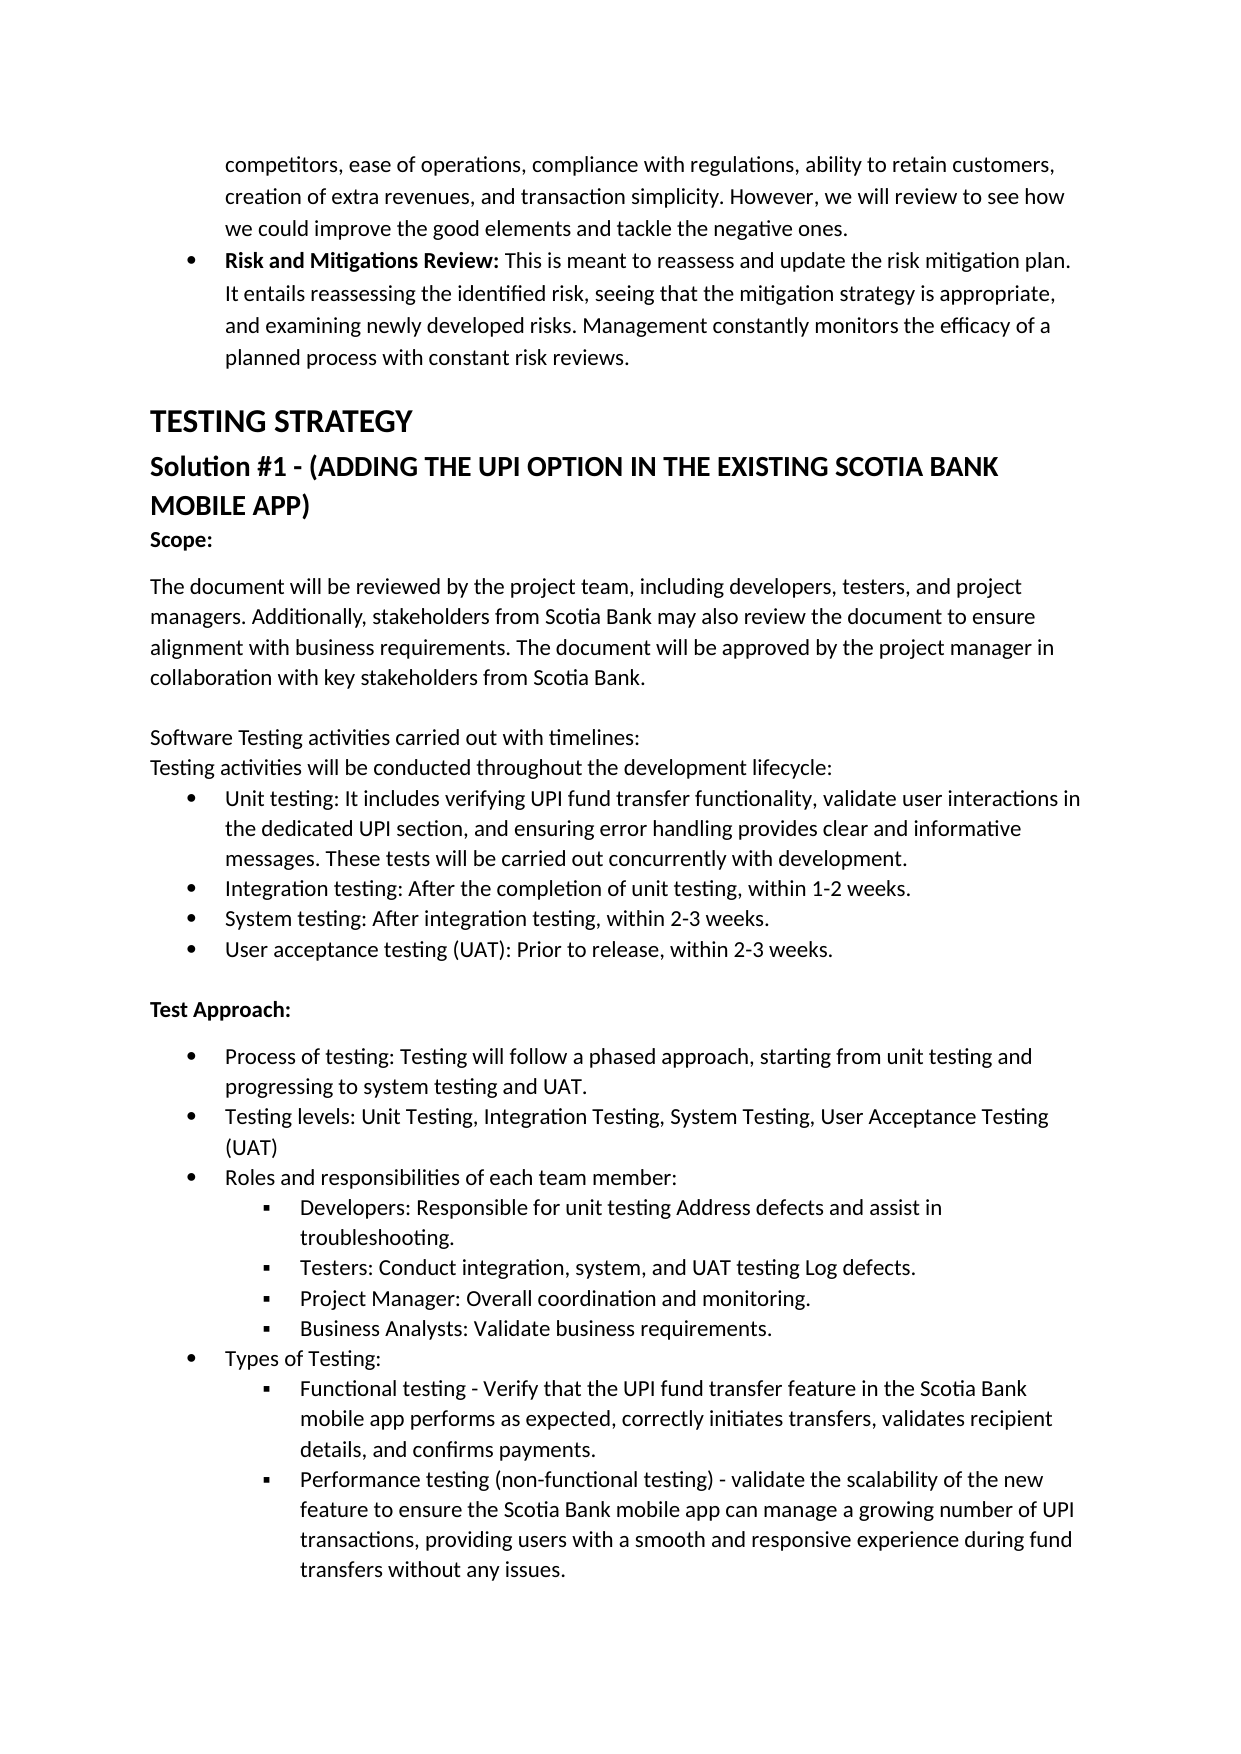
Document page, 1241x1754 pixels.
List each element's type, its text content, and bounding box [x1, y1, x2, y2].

list Project Manager: Overall coordination and monitoring. [262, 1284, 1090, 1312]
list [187, 150, 1090, 242]
list System testing: After integration testing, within 2-3 weeks. [187, 904, 1090, 932]
list Developers: Responsible for unit testing Address defects and assist in troubleshooting. [262, 1193, 1090, 1251]
text Scope: [150, 525, 1090, 553]
list Testers: Conduct integration, system, and UAT testing Log defects. [262, 1253, 1090, 1281]
list Testing levels: Unit Testing, Integration Testing, System Testing, User Acceptance Testing (UAT) [187, 1102, 1090, 1161]
list Functional testing - Verify that the UPI fund transfer feature in the Scotia Bank mobile app performs as expected, correctly initiates transfers, validates recipient details, and confirms payments. [262, 1374, 1090, 1463]
list Unit testing: It includes verifying UPI fund transfer functionality, validate user interactions in the dedicated UPI section, and ensuring error handling provides clear and informative messages. These tests will be carried out concurrently with development. [187, 784, 1090, 872]
list Process of testing: Testing will follow a phased approach, starting from unit testing and progressing to system testing and UAT. [187, 1042, 1090, 1100]
list Risk and Mitigations Review: This is meant to reassess and update the risk mitigation plan. It entails reassessing the identified risk, seeing that the mitigation strategy is appropriate, and examining newly developed risks. Management constantly monitors the efficacy of a planned process with constant risk reviews. [187, 247, 1090, 371]
list User acceptance testing (UAT): Prior to release, within 2-3 weeks. [187, 935, 1090, 963]
text Test Approach: [150, 995, 1090, 1023]
list Roles and responsibilities of each team member: [187, 1163, 1090, 1191]
text The document will be reviewed by the project team, including developers, testers, and project managers. Additionally, stakeholders from Scotia Bank may also review the document to ensure alignment with business requirements. The document will be approved by the project manager in collaboration with key stakeholders from Scotia Bank. [150, 572, 1090, 691]
subtitle Solution #1 - (ADDING THE UPI OPTION IN THE EXISTING SCOTIA BANK MOBILE APP) [150, 448, 1090, 522]
text Testing activities will be conducted throughout the development lifecycle: [150, 753, 1090, 781]
list Types of Testing: [187, 1344, 1090, 1372]
list Business Analysts: Validate business requirements. [262, 1314, 1090, 1342]
list Integration testing: After the completion of unit testing, within 1-2 weeks. [187, 874, 1090, 902]
subtitle TESTING STRATEGY [150, 400, 1090, 441]
list Performance testing (non-functional testing) - validate the scalability of the new feature to ensure the Scotia Bank mobile app can manage a growing number of UPI transactions, providing users with a smooth and responsive experience during fund transfers without any issues. [262, 1465, 1090, 1583]
text Software Testing activities carried out with timelines: [150, 723, 1090, 751]
